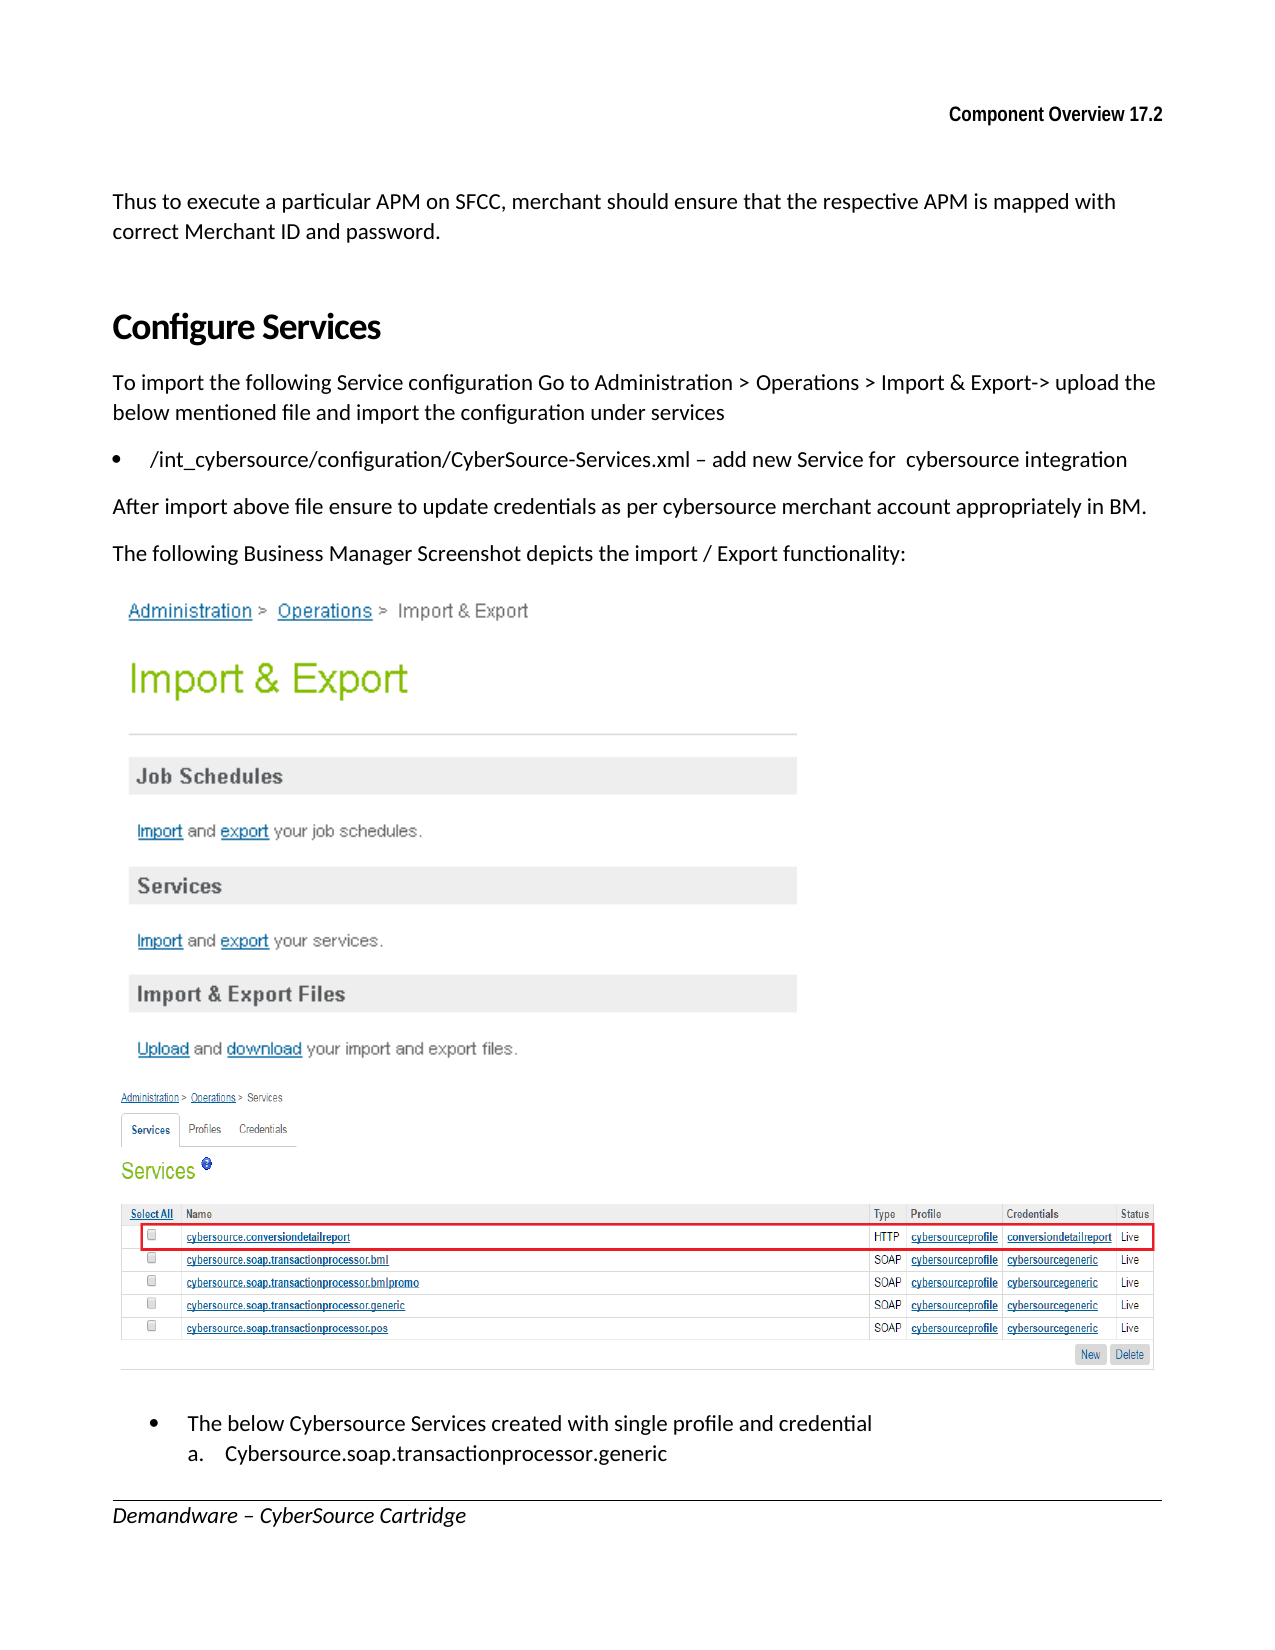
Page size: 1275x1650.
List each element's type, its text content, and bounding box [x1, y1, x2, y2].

text After import above file ensure to update credentials as per cybersource merchant account appropriately in BM. [112, 492, 1162, 520]
text The following Business Manager Screenshot depicts the import / Export functionality: [112, 539, 1162, 567]
text To import the following Service configuration Go to Administration > Operations > Import & Export-> upload the below mentioned file and import the configuration under services [112, 368, 1162, 426]
picture [112, 1081, 1163, 1391]
list The below Cybersource Services created with single profile and credential [150, 1409, 1162, 1437]
subtitle Configure Services [112, 303, 1162, 348]
list Thus to execute a particular APM on SFCC, merchant should ensure that the respective APM is mapped with correct Merchant ID and password. [112, 187, 1162, 245]
picture [112, 585, 797, 1080]
list Cybersource.soap.transactionprocessor.generic [187, 1439, 1162, 1467]
list /int_cybersource/configuration/CyberSource-Services.xml – add new Service for cybersource integration [112, 445, 1162, 473]
